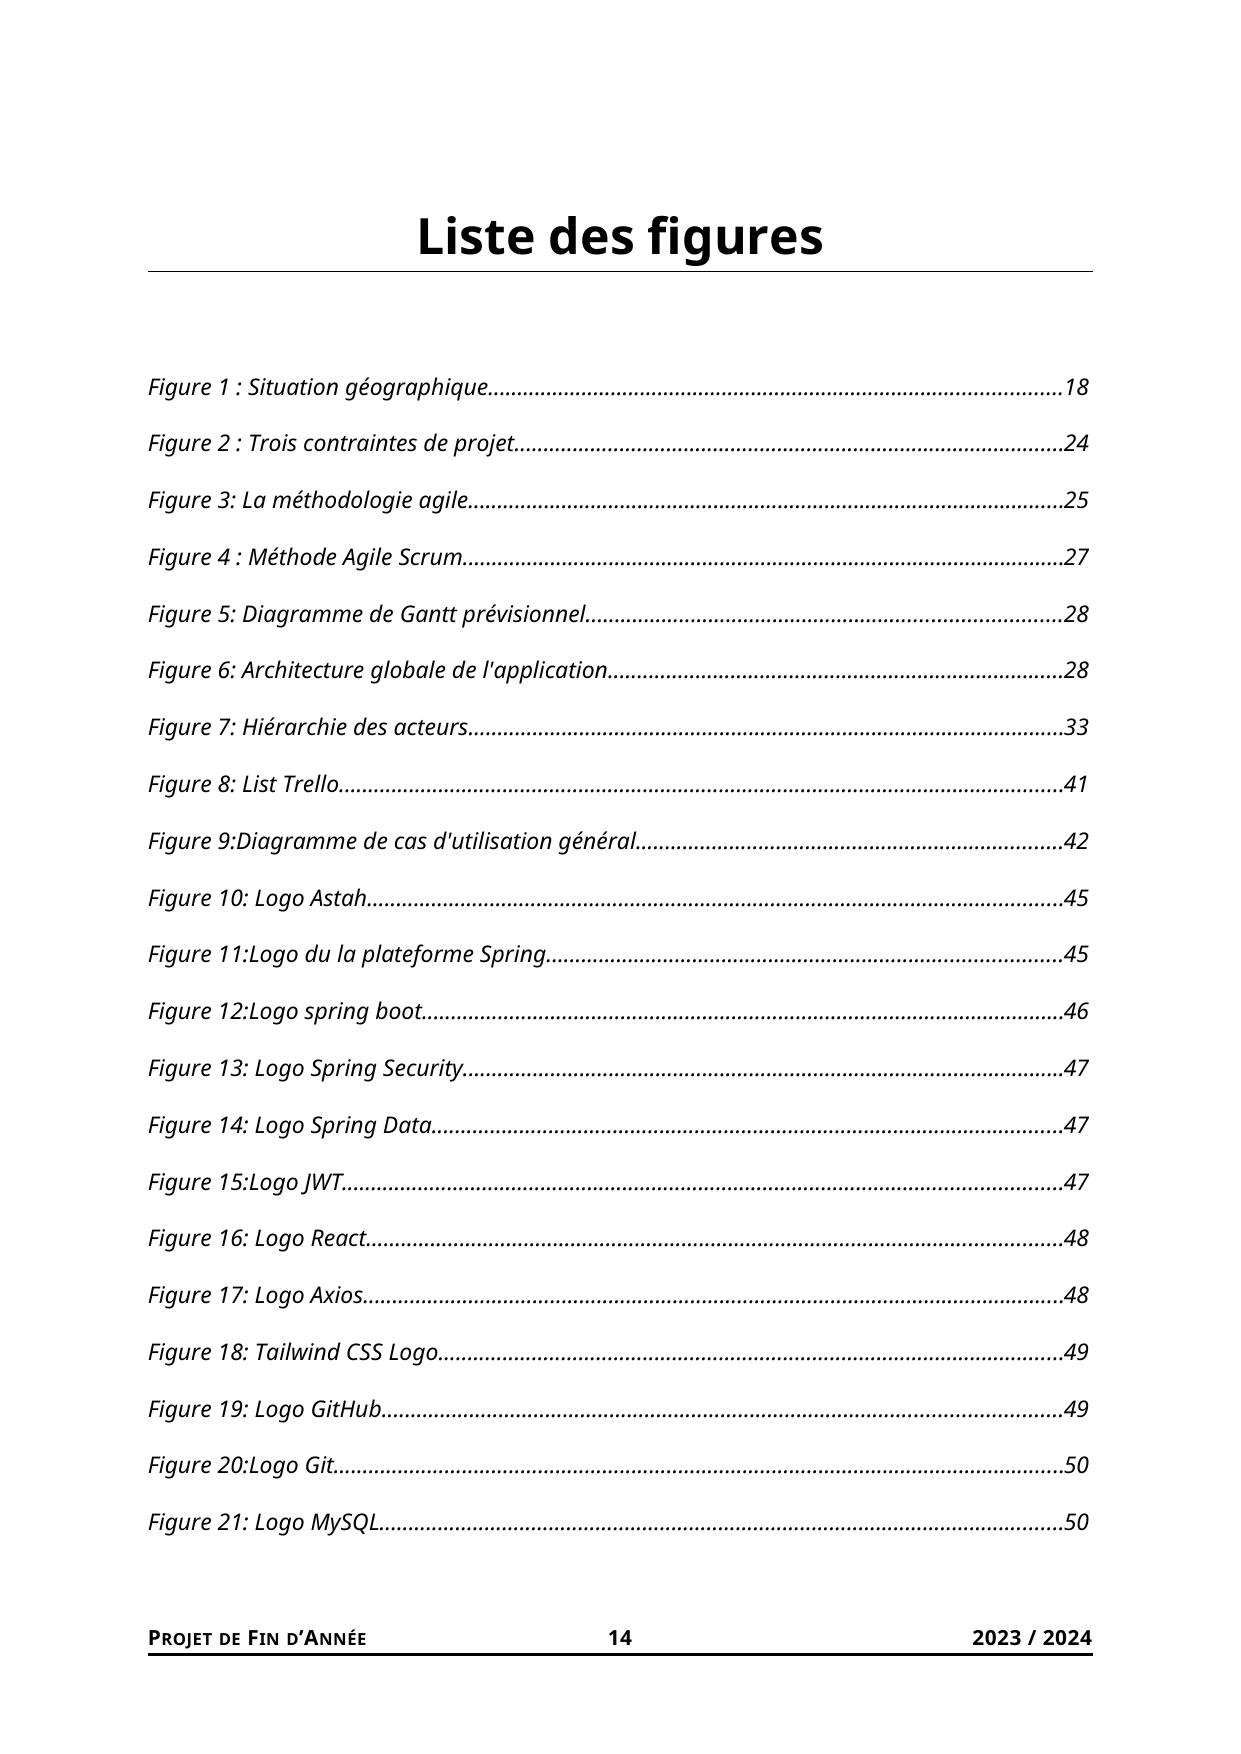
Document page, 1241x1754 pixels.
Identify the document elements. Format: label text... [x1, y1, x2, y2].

text Figure 17: Logo Axios 48 [148, 1279, 1093, 1310]
text Figure 18: Tailwind CSS Logo 49 [148, 1336, 1093, 1367]
text Figure 13: Logo Spring Security 47 [148, 1052, 1093, 1083]
text Figure 10: Logo Astah 45 [148, 882, 1093, 913]
text Figure 2 : Trois contraintes de projet 24 [148, 427, 1093, 459]
text Figure 11:Logo du la plateforme Spring 45 [148, 938, 1093, 969]
text Figure 19: Logo GitHub 49 [148, 1392, 1093, 1424]
text Figure 12:Logo spring boot 46 [148, 995, 1093, 1026]
text Figure 14: Logo Spring Data 47 [148, 1109, 1093, 1140]
text Figure 3: La méthodologie agile 25 [148, 484, 1093, 515]
text Figure 9:Diagramme de cas d'utilisation général 42 [148, 825, 1093, 856]
text Liste des figures [148, 201, 1093, 271]
text Figure 16: Logo React 48 [148, 1222, 1093, 1253]
text Figure 1 : Situation géographique 18 [148, 371, 1093, 402]
text Figure 5: Diagramme de Gantt prévisionnel. 28 [148, 598, 1093, 629]
text Figure 15:Logo JWT 47 [148, 1165, 1093, 1197]
text Figure 8: List Trello 41 [148, 768, 1093, 799]
text Figure 21: Logo MySQL 50 [148, 1506, 1093, 1537]
text Figure 7: Hiérarchie des acteurs 33 [148, 711, 1093, 742]
text Figure 4 : Méthode Agile Scrum 27 [148, 541, 1093, 572]
text Figure 6: Architecture globale de l'application 28 [148, 654, 1093, 686]
text Figure 20:Logo Git 50 [148, 1449, 1093, 1481]
